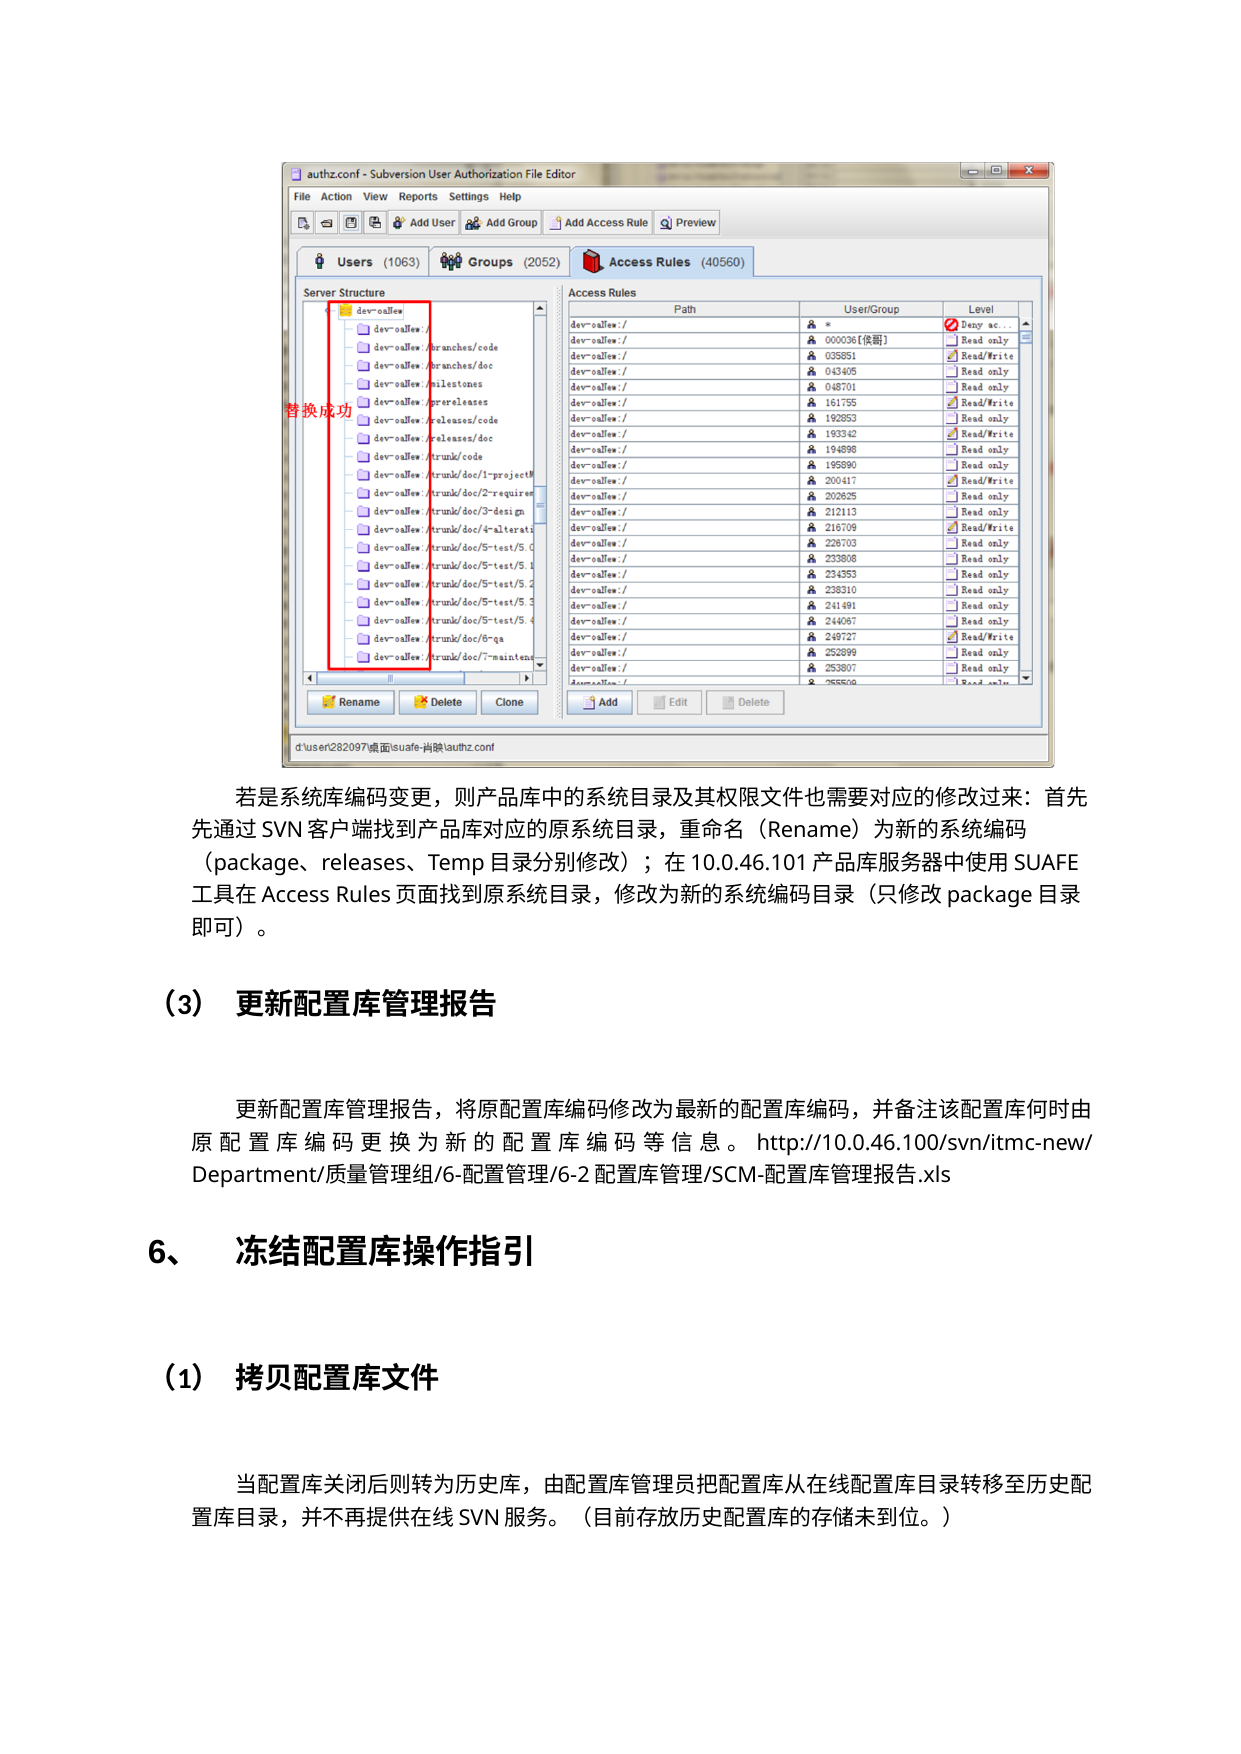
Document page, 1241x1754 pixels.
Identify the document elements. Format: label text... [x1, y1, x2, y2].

text 更新配置库管理报告，将原配置库编码修改为最新的配置库编码，并备注该配置库何时由原配置库编码更换为新的配置库编码等信息。http://10.0.46.100/svn/itmc-new/Department/质量管理组/6-配置管理/6-2配置库管理/SCM-配置库管理报告.xls [191, 1092, 1093, 1189]
subtitle 更新配置库管理报告 [148, 969, 1093, 1034]
subtitle 冻结配置库操作指引 [148, 1217, 1093, 1282]
subtitle 拷贝配置库文件 [148, 1344, 1093, 1409]
text 若是系统库编码变更，则产品库中的系统目录及其权限文件也需要对应的修改过来：首先先通过SVN客户端找到产品库对应的原系统目录，重命名（Rename）为新的系统编码（package、releases、Temp目录分别修改）；在10.0.46.101产品库服务器中使用SUAFE工具在Access Rules页面找到原系统目录，修改为新的系统编码目录（只修改package目录即可）。 [191, 779, 1093, 942]
text 当配置库关闭后则转为历史库，由配置库管理员把配置库从在线配置库目录转移至历史配置库目录，并不再提供在线SVN服务。（目前存放历史配置库的存储未到位。） [191, 1467, 1093, 1532]
picture [273, 162, 1055, 768]
